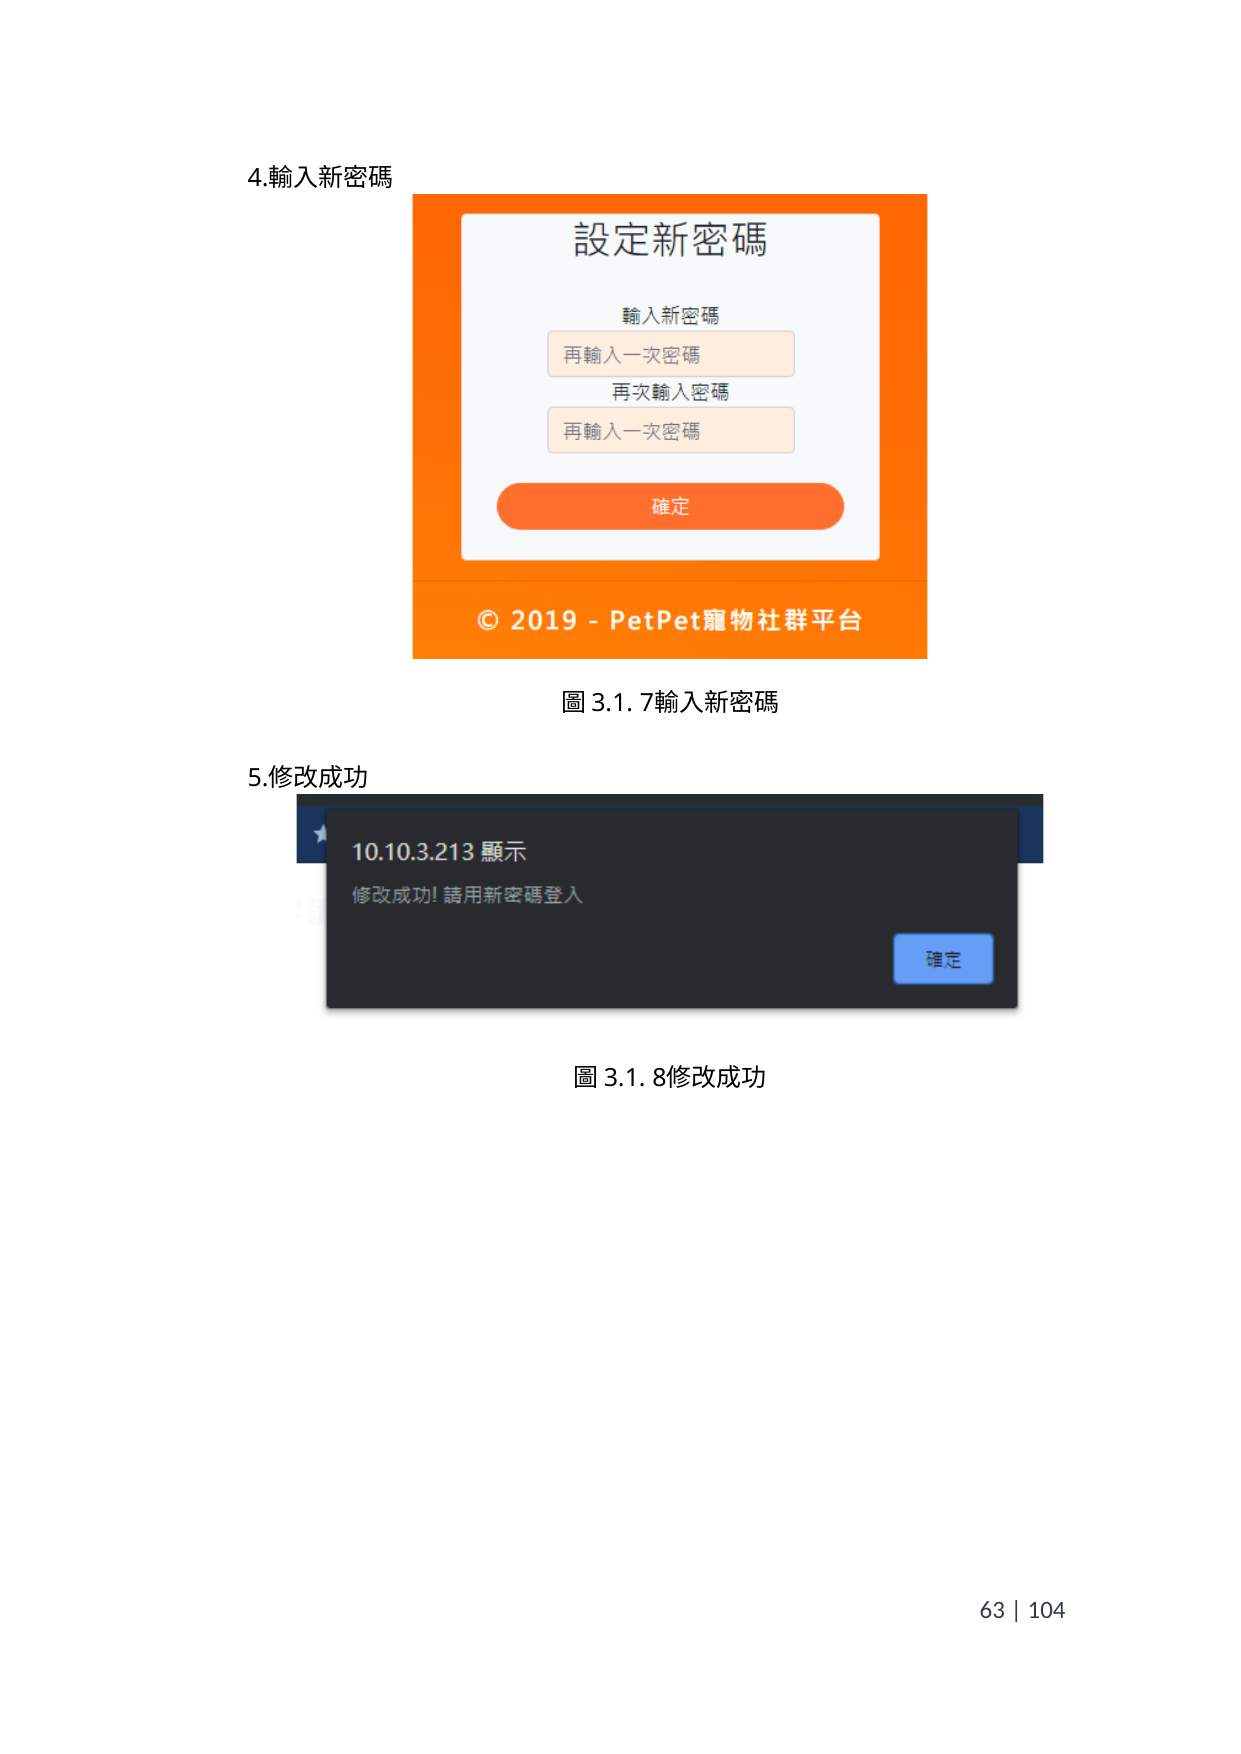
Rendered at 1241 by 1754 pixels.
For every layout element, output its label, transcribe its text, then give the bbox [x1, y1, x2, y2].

list 5.修改成功 [247, 757, 1092, 794]
list 4.輸入新密碼 [247, 157, 1092, 194]
list 圖3.1. 7輸入新密碼 [247, 682, 1092, 719]
picture [296, 794, 1044, 1044]
picture [412, 194, 928, 659]
list 圖3.1. 8修改成功 [247, 1057, 1092, 1094]
